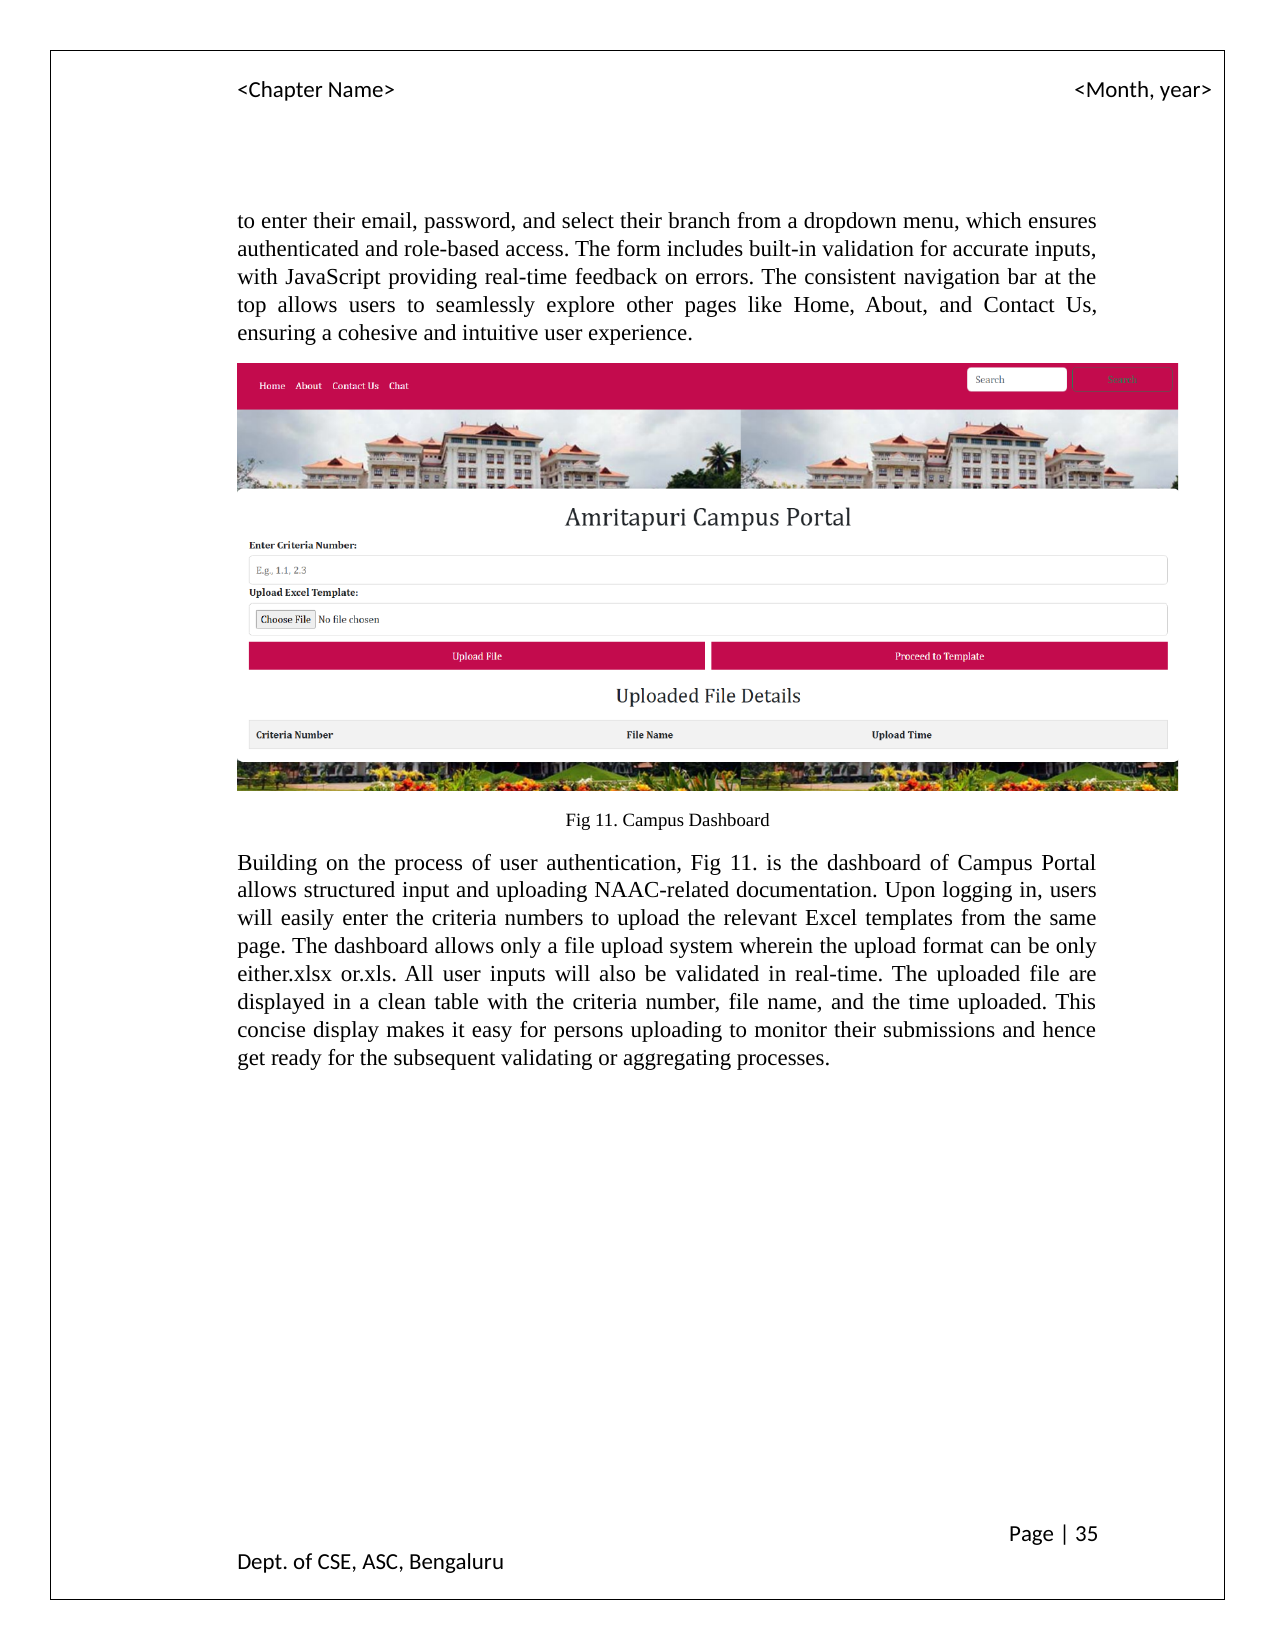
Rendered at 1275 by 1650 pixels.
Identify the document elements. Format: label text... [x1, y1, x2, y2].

text Fig 11. Campus Dashboard [237, 809, 1098, 831]
picture [237, 363, 1179, 791]
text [237, 207, 1098, 345]
text Building on the process of user authentication, Fig 11. is the dashboard of Campus Portal allows structured input and uploading NAAC-related documentation. Upon logging in, users will easily enter the criteria numbers to upload the relevant Excel templates from the same page. The dashboard allows only a file upload system wherein the upload format can be only either.xlsx or.xls. All user inputs will also be validated in real-time. The uploaded file are displayed in a clean table with the criteria number, file name, and the time uploaded. This concise display makes it easy for persons uploading to monitor their submissions and hence get ready for the subsequent validating or aggregating processes. [237, 848, 1098, 1070]
